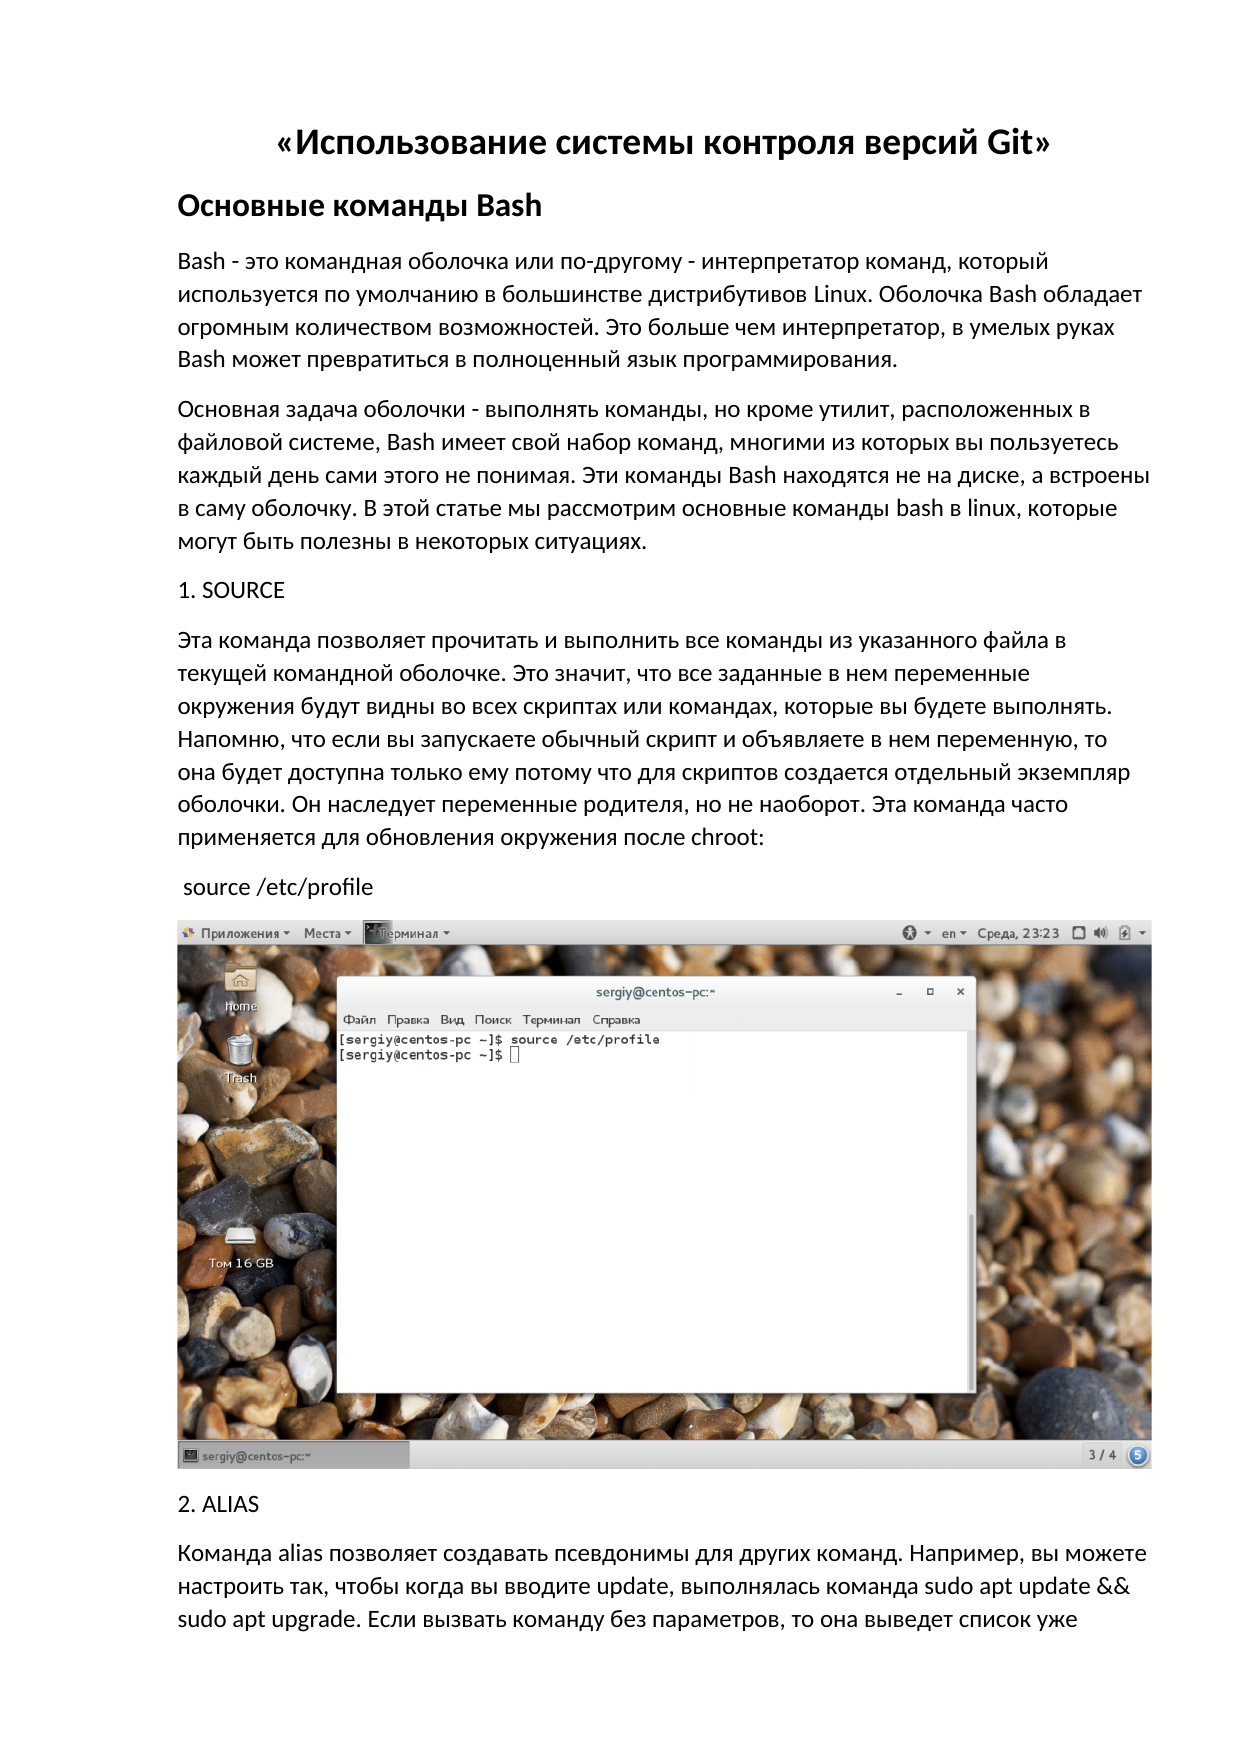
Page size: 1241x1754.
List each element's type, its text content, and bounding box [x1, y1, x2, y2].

text Bash - это командная оболочка или по-другому - интерпретатор команд, который используется по умолчанию в большинстве дистрибутивов Linux. Оболочка Bash обладает огромным количеством возможностей. Это больше чем интерпретатор, в умелых руках Bash может превратиться в полноценный язык программирования. [177, 245, 1152, 374]
picture [177, 920, 1152, 1469]
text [177, 1537, 1152, 1634]
text source /etc/profile [177, 871, 1152, 902]
text «Использование системы контроля версий Git» [177, 118, 1152, 164]
text Основная задача оболочки - выполнять команды, но кроме утилит, расположенных в файловой системе, Bash имеет свой набор команд, многими из которых вы пользуетесь каждый день сами этого не понимая. Эти команды Bash находятся не на диске, а встроены в саму оболочку. В этой статье мы рассмотрим основные команды bash в linux, которые могут быть полезны в некоторых ситуациях. [177, 393, 1152, 555]
text Основные команды Bash [177, 184, 1152, 225]
text 1. SOURCE [177, 574, 1152, 605]
text Эта команда позволяет прочитать и выполнить все команды из указанного файла в текущей командной оболочке. Это значит, что все заданные в нем переменные окружения будут видны во всех скриптах или командах, которые вы будете выполнять. Напомню, что если вы запускаете обычный скрипт и объявляете в нем переменную, то она будет доступна только ему потому что для скриптов создается отдельный экземпляр оболочки. Он наследует переменные родителя, но не наоборот. Эта команда часто применяется для обновления окружения после chroot: [177, 624, 1152, 852]
text 2. ALIAS [177, 1488, 1152, 1518]
